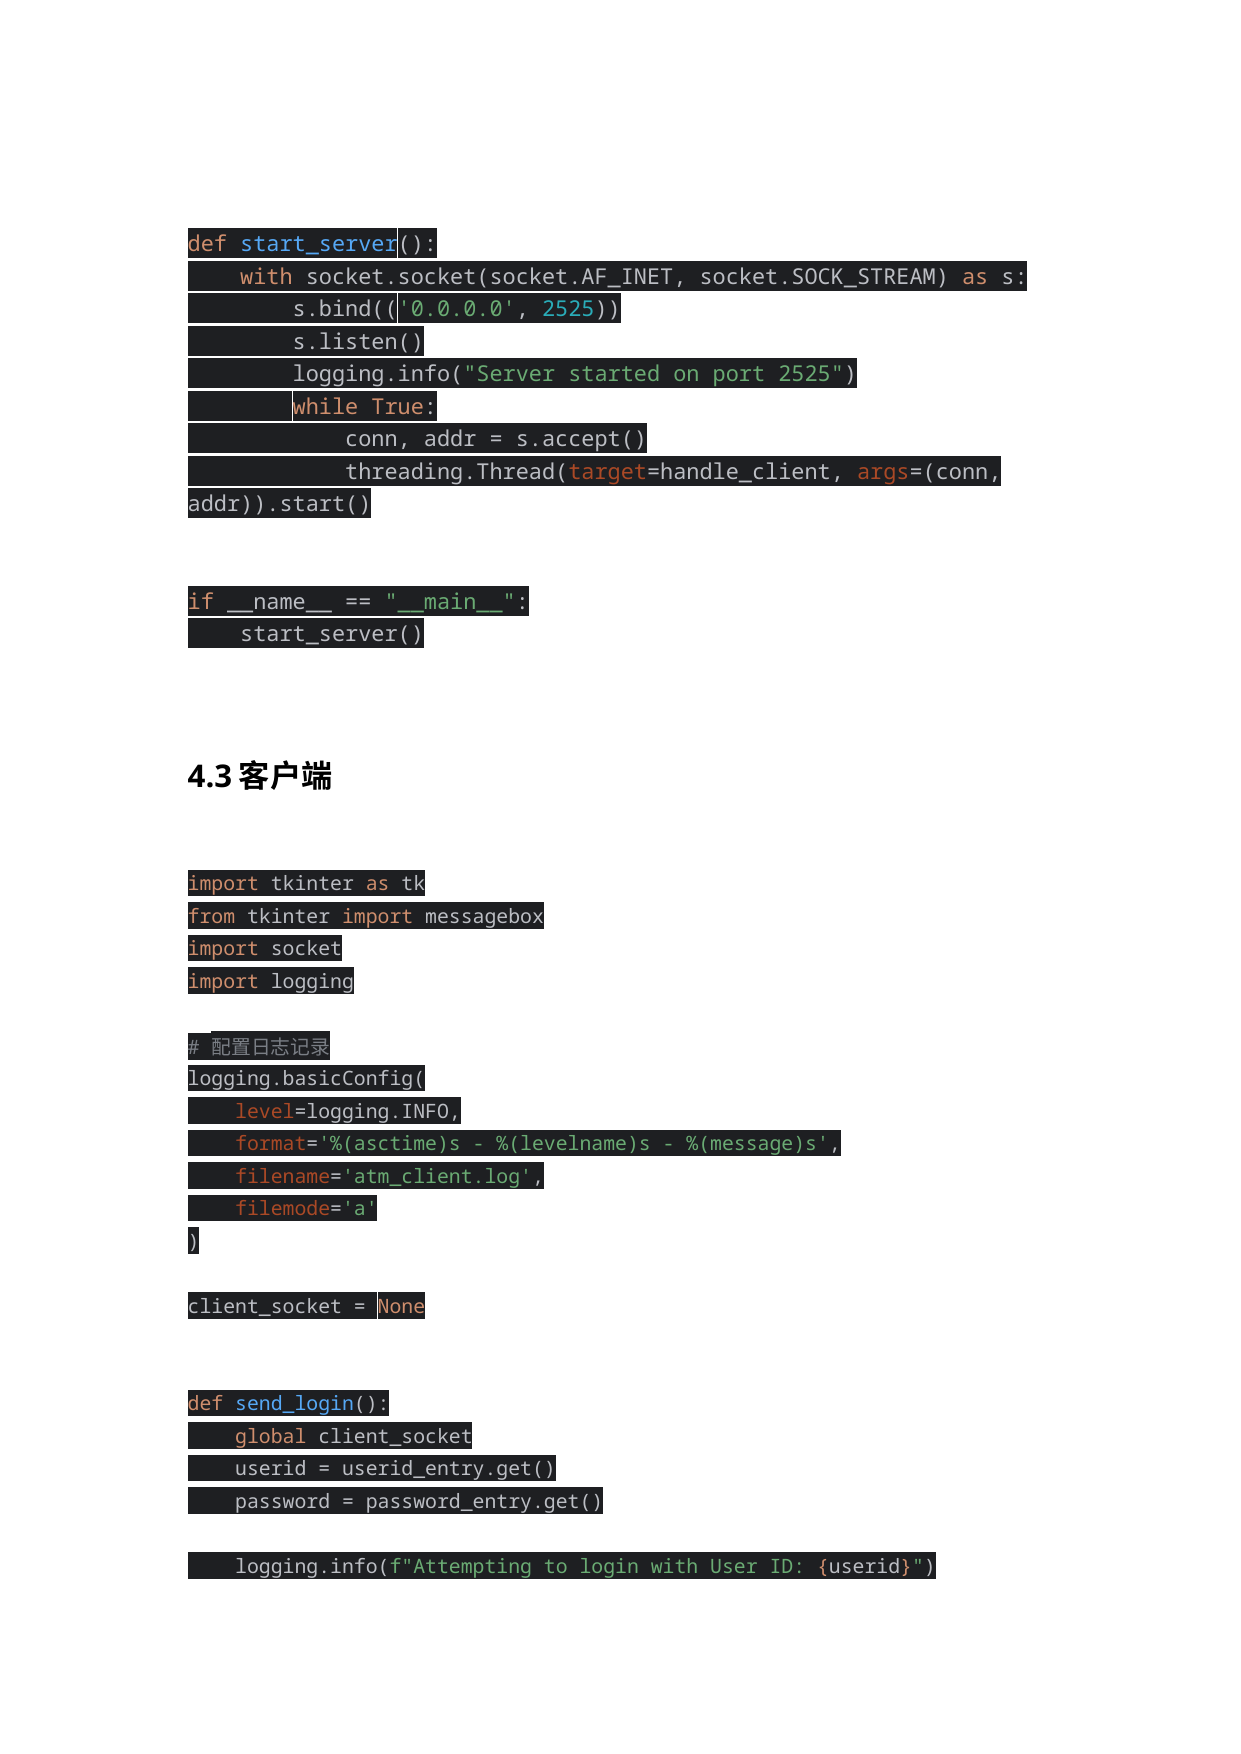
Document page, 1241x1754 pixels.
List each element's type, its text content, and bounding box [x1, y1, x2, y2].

subtitle 4.3客户端 [187, 742, 1053, 807]
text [187, 867, 1053, 1582]
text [187, 162, 1053, 649]
